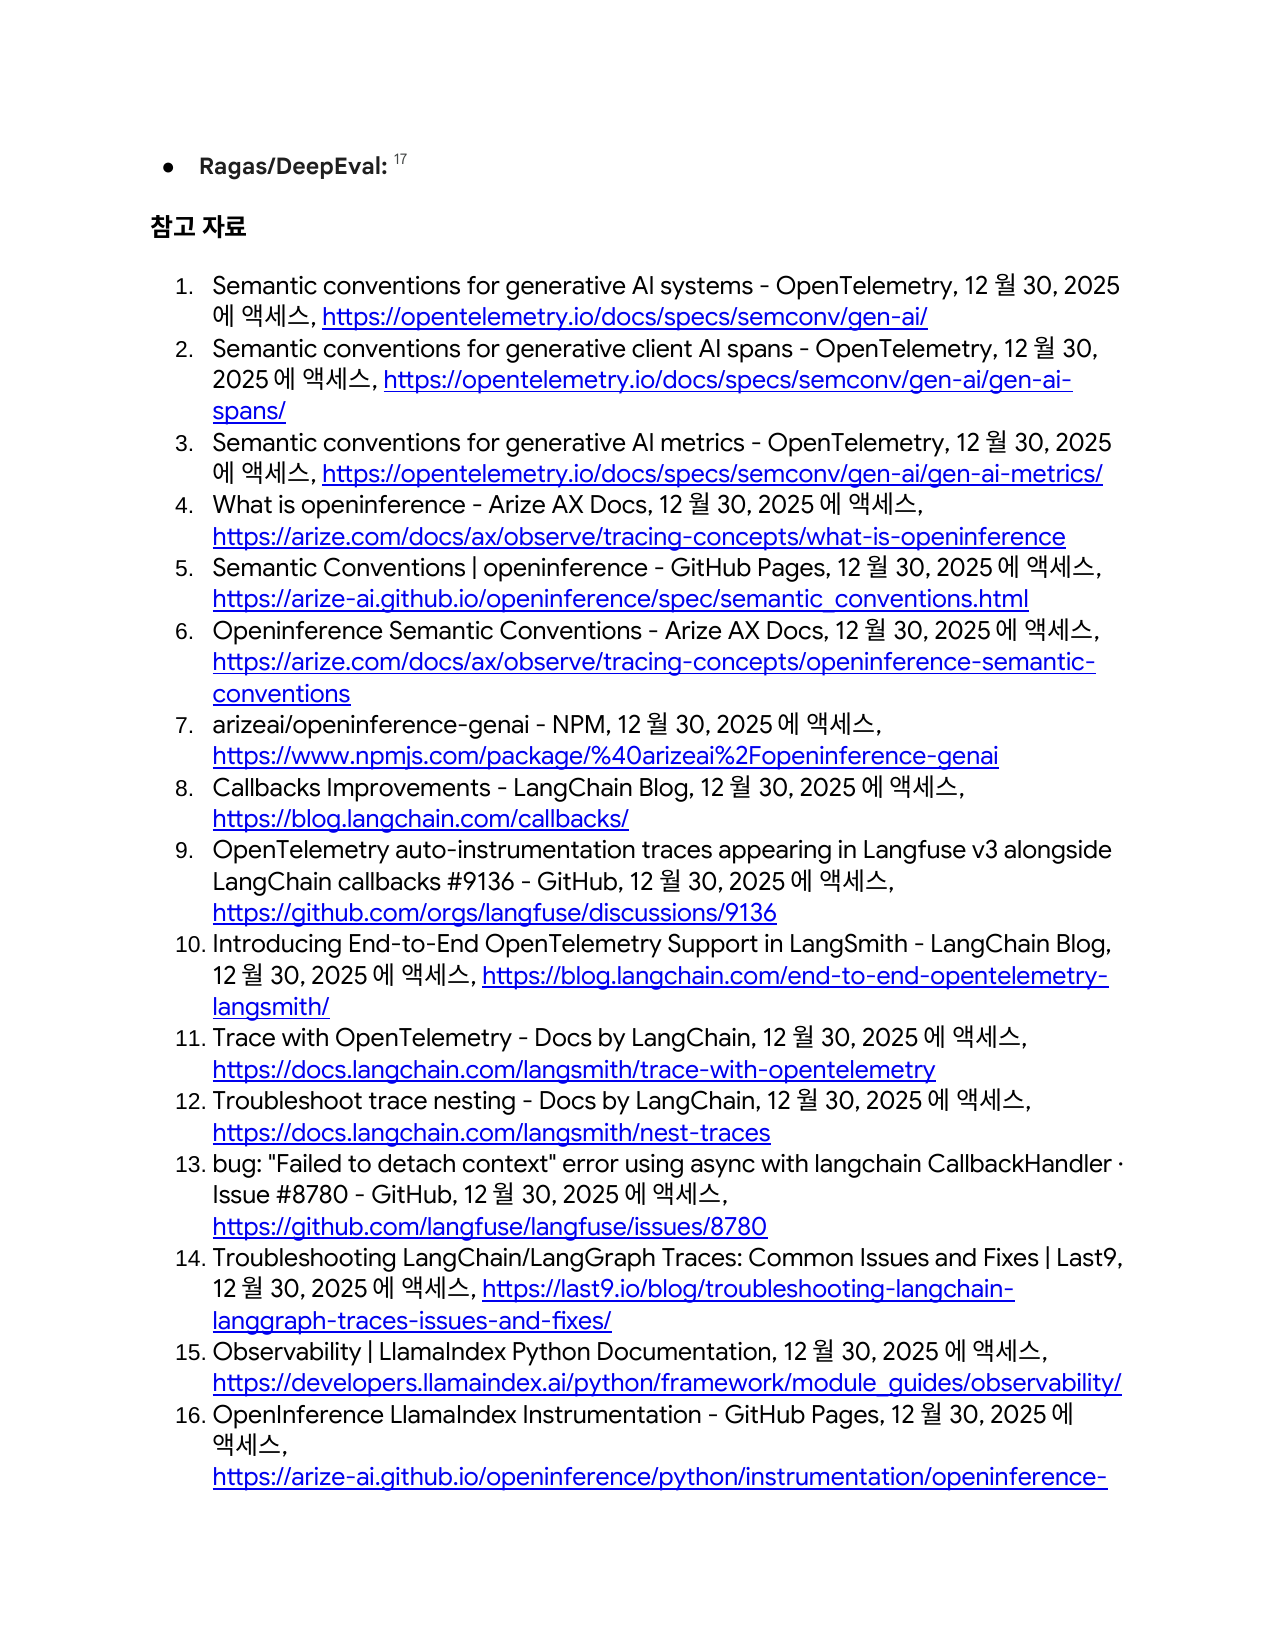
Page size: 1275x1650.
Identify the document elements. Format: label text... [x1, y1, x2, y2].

list OpenTelemetry auto-instrumentation traces appearing in Langfuse v3 alongside LangChain callbacks #9136 - GitHub, 12월 30, 2025에 액세스, https://github.com/orgs/langfuse/discussions/9136 [175, 834, 1125, 929]
list Ragas/DeepEval: 17 [161, 150, 1125, 181]
list bug: "Failed to detach context" error using async with langchain CallbackHandler · Issue #8780 - GitHub, 12월 30, 2025에 액세스, https://github.com/langfuse/langfuse/issues/8780 [175, 1148, 1125, 1242]
list Callbacks Improvements - LangChain Blog, 12월 30, 2025에 액세스, https://blog.langchain.com/callbacks/ [175, 772, 1125, 834]
list Openinference Semantic Conventions - Arize AX Docs, 12월 30, 2025에 액세스, https://arize.com/docs/ax/observe/tracing-concepts/openinference-semantic-conventions [175, 615, 1125, 709]
list Semantic conventions for generative AI metrics - OpenTelemetry, 12월 30, 2025에 액세스, https://opentelemetry.io/docs/specs/semconv/gen-ai/gen-ai-metrics/ [175, 427, 1125, 490]
list Trace with OpenTelemetry - Docs by LangChain, 12월 30, 2025에 액세스, https://docs.langchain.com/langsmith/trace-with-opentelemetry [175, 1023, 1125, 1085]
list Semantic conventions for generative client AI spans - OpenTelemetry, 12월 30, 2025에 액세스, https://opentelemetry.io/docs/specs/semconv/gen-ai/gen-ai-spans/ [175, 333, 1125, 427]
list arizeai/openinference-genai - NPM, 12월 30, 2025에 액세스, https://www.npmjs.com/package/%40arizeai%2Fopeninference-genai [175, 709, 1125, 772]
list What is openinference - Arize AX Docs, 12월 30, 2025에 액세스, https://arize.com/docs/ax/observe/tracing-concepts/what-is-openinference [175, 490, 1125, 552]
list Observability | LlamaIndex Python Documentation, 12월 30, 2025에 액세스, https://developers.llamaindex.ai/python/framework/module_guides/observability/ [175, 1336, 1125, 1399]
list Semantic conventions for generative AI systems - OpenTelemetry, 12월 30, 2025에 액세스, https://opentelemetry.io/docs/specs/semconv/gen-ai/ [175, 270, 1125, 333]
list Introducing End-to-End OpenTelemetry Support in LangSmith - LangChain Blog, 12월 30, 2025에 액세스, https://blog.langchain.com/end-to-end-opentelemetry-langsmith/ [175, 929, 1125, 1023]
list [175, 1399, 1125, 1493]
subtitle 참고 자료 [150, 212, 1125, 244]
list Semantic Conventions | openinference - GitHub Pages, 12월 30, 2025에 액세스, https://arize-ai.github.io/openinference/spec/semantic_conventions.html [175, 552, 1125, 615]
list Troubleshooting LangChain/LangGraph Traces: Common Issues and Fixes | Last9, 12월 30, 2025에 액세스, https://last9.io/blog/troubleshooting-langchain-langgraph-traces-issues-and-fixes/ [175, 1242, 1125, 1336]
list Troubleshoot trace nesting - Docs by LangChain, 12월 30, 2025에 액세스, https://docs.langchain.com/langsmith/nest-traces [175, 1085, 1125, 1148]
